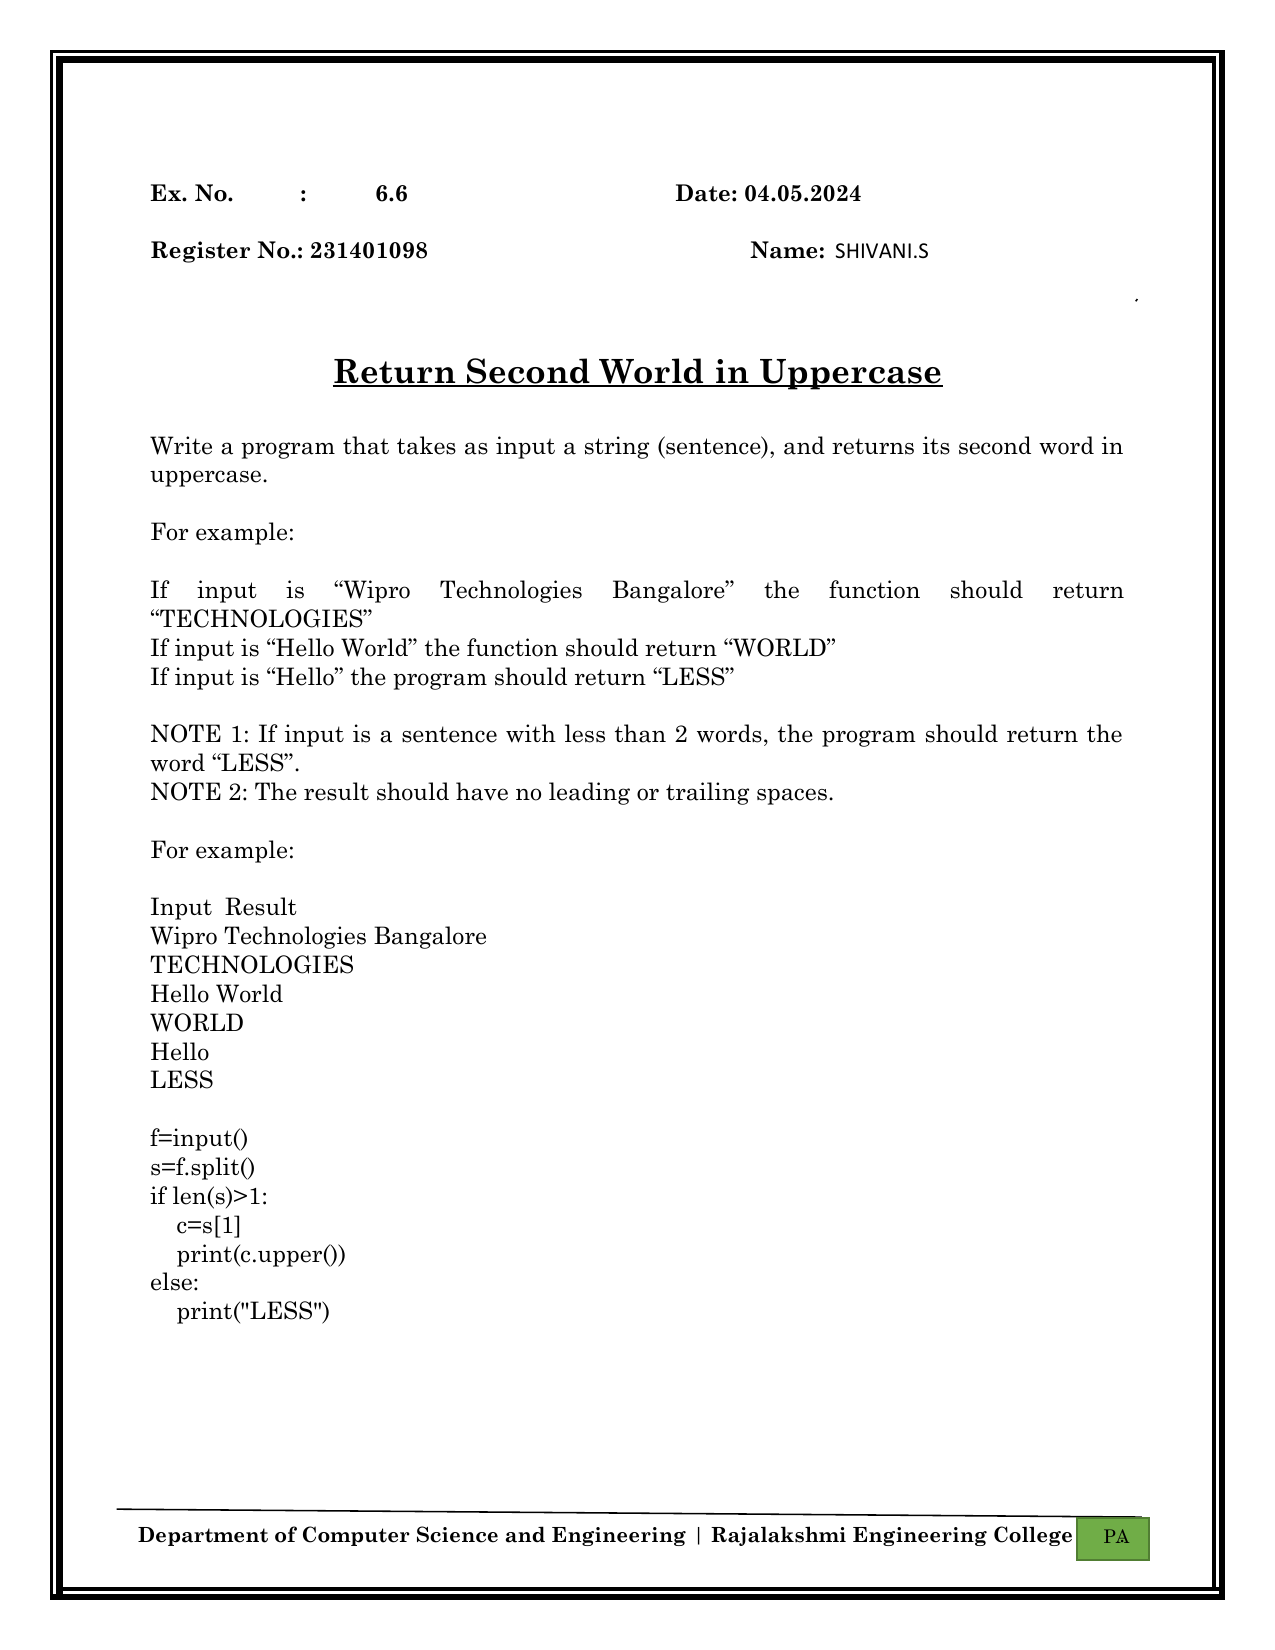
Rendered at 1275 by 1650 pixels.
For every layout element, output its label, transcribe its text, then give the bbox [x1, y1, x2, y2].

text print(c.upper()) [150, 1238, 1125, 1267]
text Wipro Technologies Bangalore [150, 921, 1125, 950]
text For example: [150, 834, 1125, 863]
text Return Second World in Uppercase [150, 350, 1125, 390]
text Write a program that takes as input a string (sentence), and returns its second word in uppercase. [150, 430, 1125, 488]
text print("LESS") [150, 1296, 1125, 1325]
text Hello World [150, 979, 1125, 1007]
text s=f.split() [150, 1152, 1125, 1181]
text For example: [150, 517, 1125, 546]
text If input is “Wipro Technologies Bangalore” the function should return “TECHNOLOGIES” [150, 575, 1125, 632]
text if len(s)>1: [150, 1181, 1125, 1209]
text TECHNOLOGIES [150, 950, 1125, 979]
text c=s[1] [150, 1209, 1125, 1238]
text Ex. No. : 6.6 Date: 04.05.2024 [150, 179, 1125, 207]
text else: [150, 1267, 1125, 1296]
text LESS [150, 1065, 1125, 1094]
text If input is “Hello World” the function should return “WORLD” [150, 632, 1125, 661]
text Register No.: 231401098 Name: SHIVANI.S [150, 236, 1125, 264]
text Hello [150, 1036, 1125, 1065]
text NOTE 2: The result should have no leading or trailing spaces. [150, 777, 1125, 806]
text WORLD [150, 1007, 1125, 1036]
text NOTE 1: If input is a sentence with less than 2 words, the program should return the word “LESS”. [150, 719, 1125, 777]
text If input is “Hello” the program should return “LESS” [150, 661, 1125, 690]
text f=input() [150, 1123, 1125, 1152]
text Input Result [150, 892, 1125, 921]
